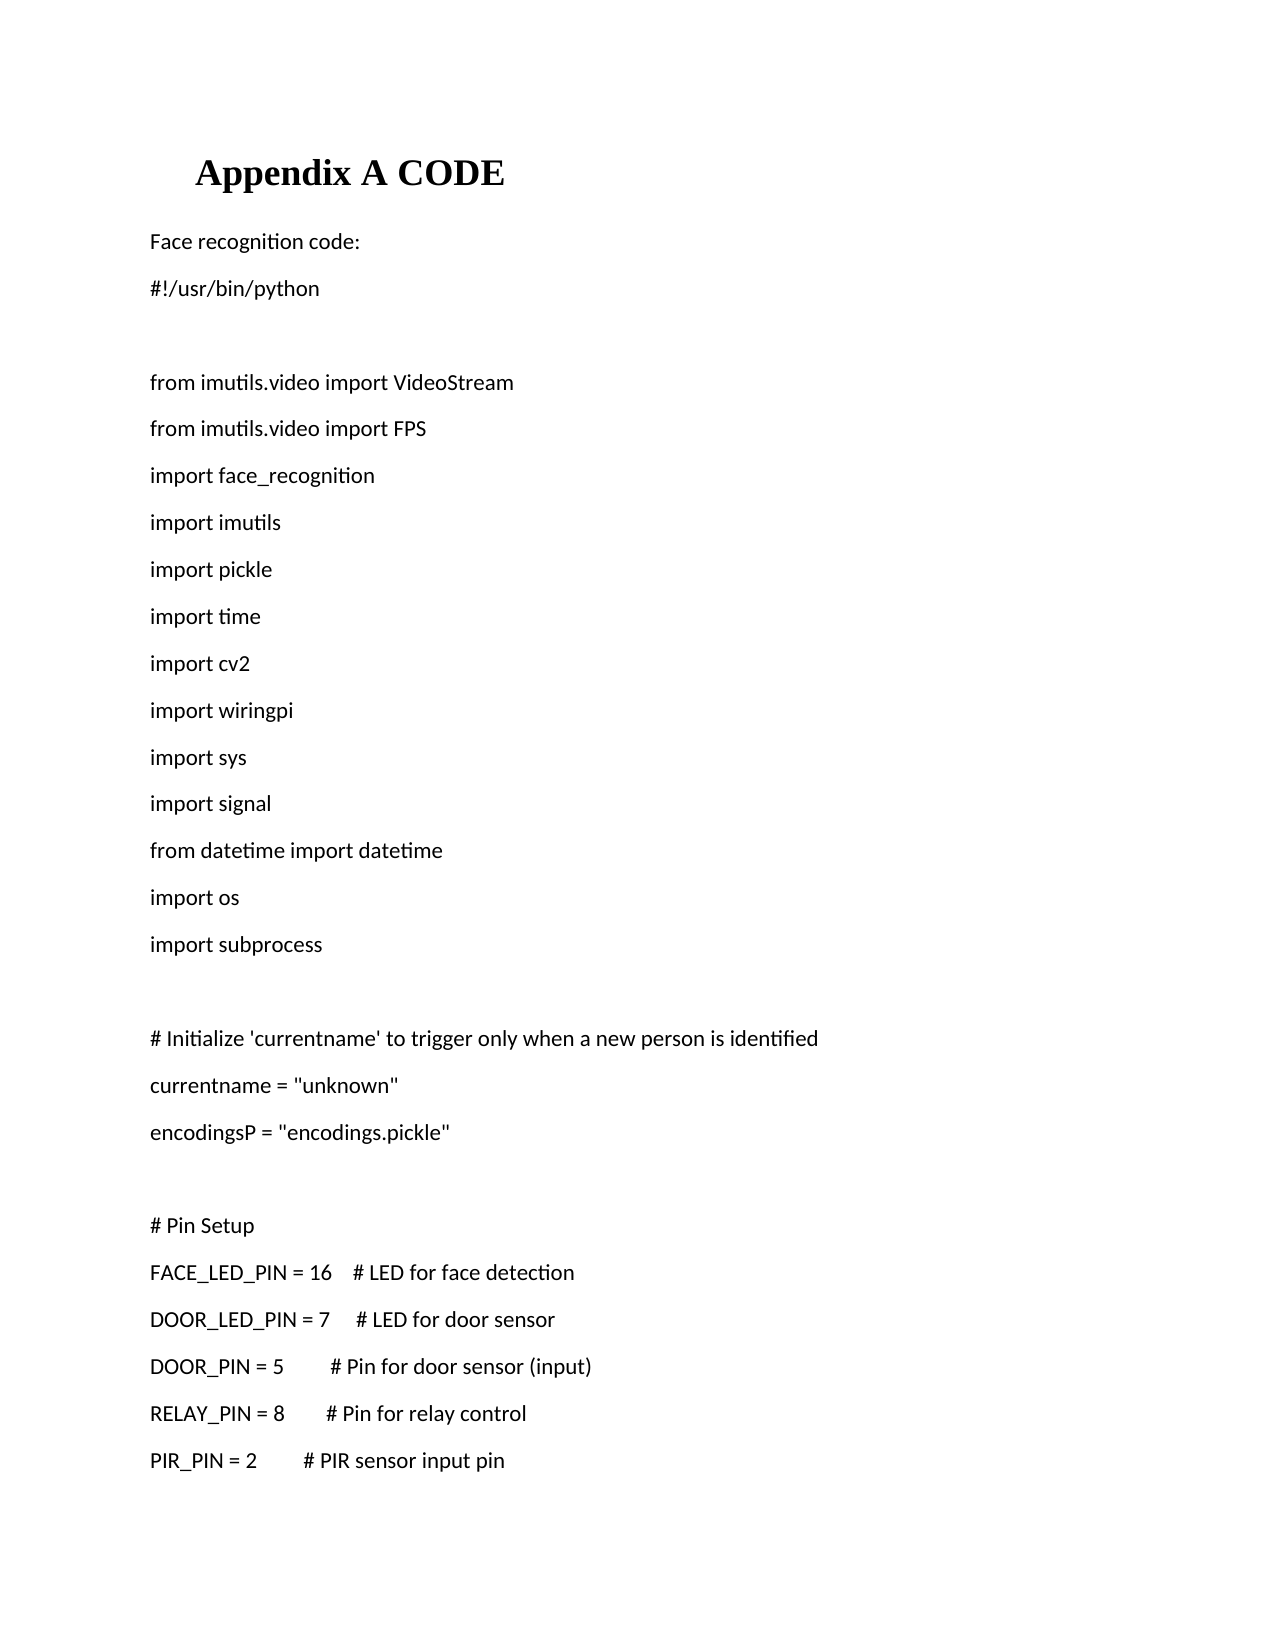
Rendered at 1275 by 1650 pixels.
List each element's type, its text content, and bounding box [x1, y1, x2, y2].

text import wiringpi [150, 696, 1125, 724]
text import subprocess [150, 930, 1125, 958]
text # Initialize 'currentname' to trigger only when a new person is identified [150, 1024, 1125, 1052]
text encodingsP = "encodings.pickle" [150, 1118, 1125, 1146]
text import face_recognition [150, 461, 1125, 489]
text DOOR_PIN = 5 # Pin for door sensor (input) [150, 1352, 1125, 1380]
text DOOR_LED_PIN = 7 # LED for door sensor [150, 1305, 1125, 1333]
subtitle Appendix A CODE [195, 150, 1125, 193]
text import imutils [150, 508, 1125, 536]
text #!/usr/bin/python [150, 274, 1125, 302]
text RELAY_PIN = 8 # Pin for relay control [150, 1399, 1125, 1427]
text from datetime import datetime [150, 836, 1125, 864]
text import os [150, 883, 1125, 911]
text import cv2 [150, 649, 1125, 677]
text from imutils.video import VideoStream [150, 368, 1125, 396]
text import sys [150, 743, 1125, 771]
text # Pin Setup [150, 1211, 1125, 1239]
text currentname = "unknown" [150, 1071, 1125, 1099]
text Face recognition code: [150, 227, 1125, 255]
text import time [150, 602, 1125, 630]
text import signal [150, 789, 1125, 818]
text PIR_PIN = 2 # PIR sensor input pin [150, 1446, 1125, 1474]
text import pickle [150, 555, 1125, 583]
text from imutils.video import FPS [150, 414, 1125, 443]
text FACE_LED_PIN = 16 # LED for face detection [150, 1258, 1125, 1286]
